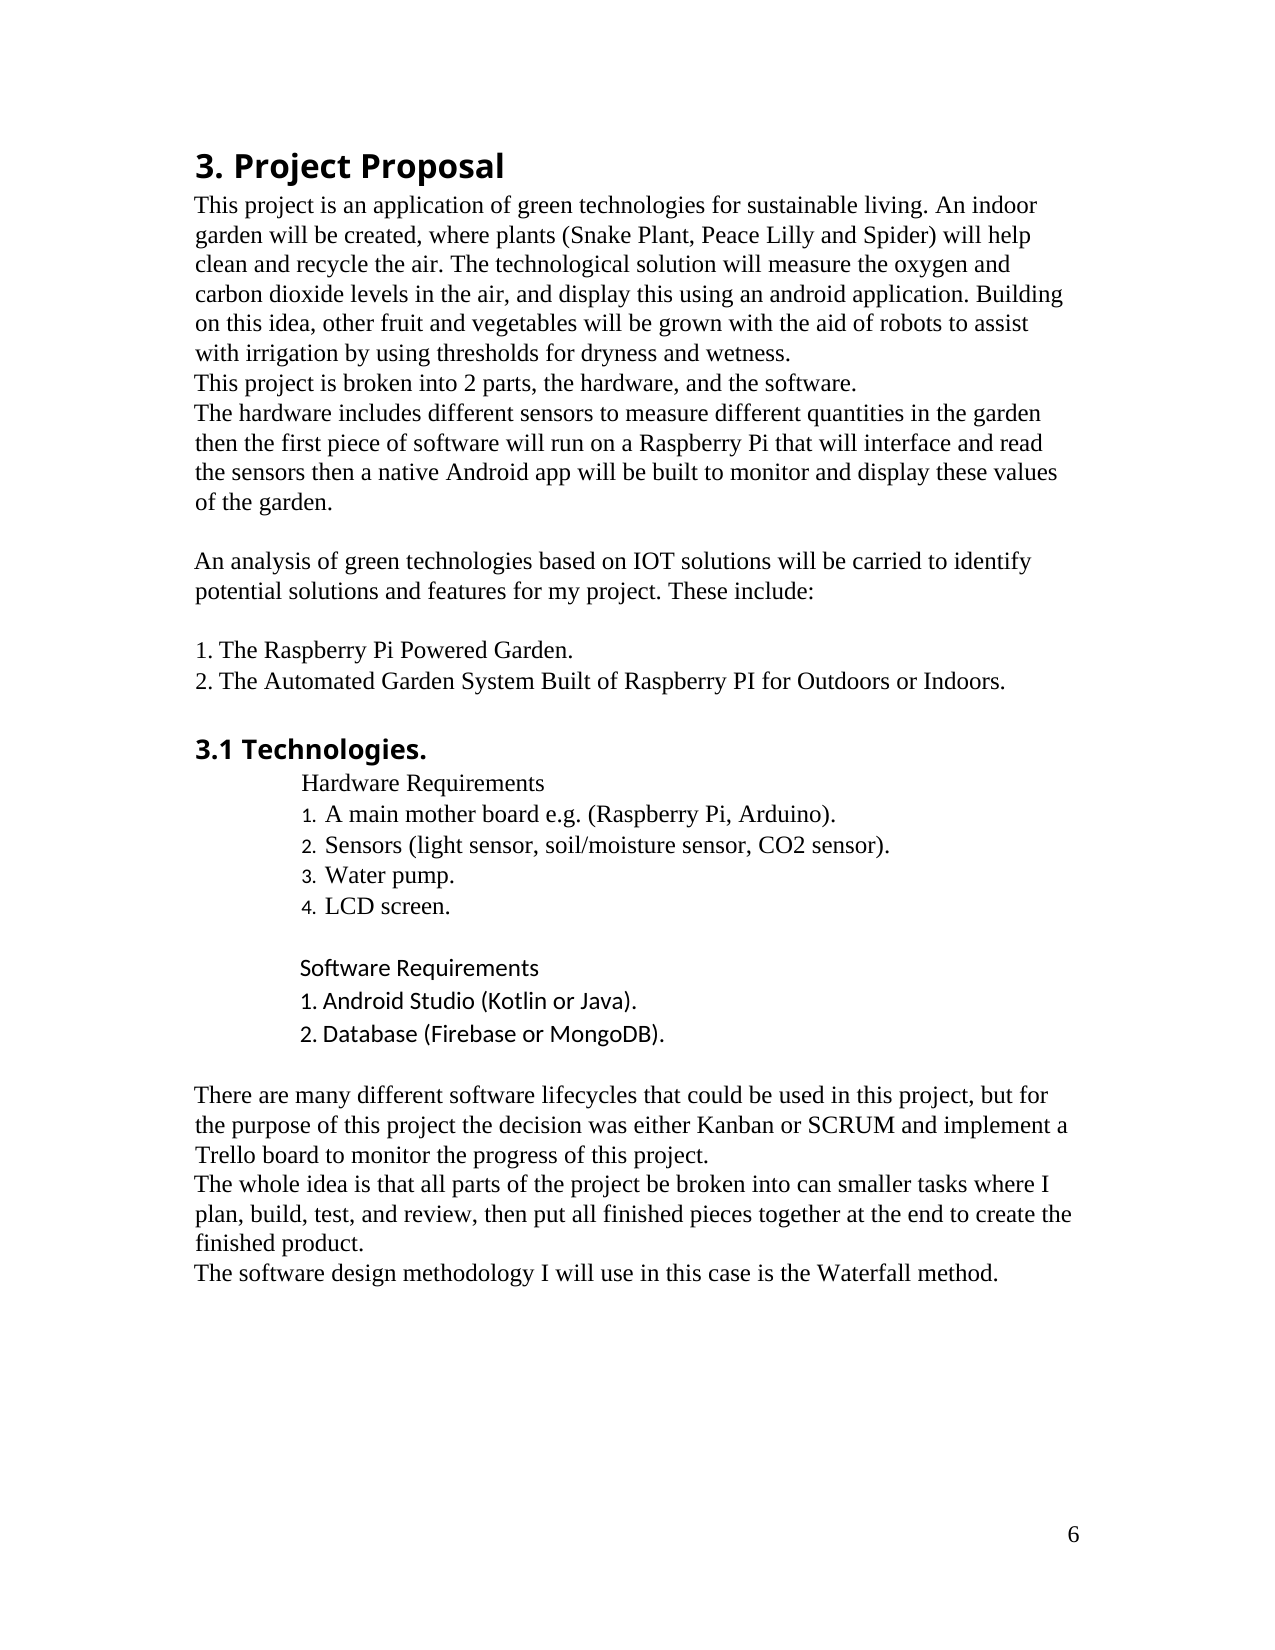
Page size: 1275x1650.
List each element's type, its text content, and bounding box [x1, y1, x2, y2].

text Hardware Requirements [301, 768, 1079, 797]
subtitle 3.1 Technologies. [195, 731, 1079, 767]
text There are many different software lifecycles that could be used in this project, but for the purpose of this project the decision was either Kanban or SCRUM and implement a Trello board to monitor the progress of this project. [194, 1081, 1079, 1168]
list The Automated Garden System Built of Raspberry PI for Outdoors or Indoors. [195, 666, 1079, 695]
list The Raspberry Pi Powered Garden. [195, 635, 1079, 664]
text The software design methodology I will use in this case is the Waterfall method. [194, 1258, 1079, 1287]
text An analysis of green technologies based on IOT solutions will be carried to identify potential solutions and features for my project. These include: [194, 546, 1079, 605]
text The hardware includes different sensors to measure different quantities in the garden then the first piece of software will run on a Raspberry Pi that will interface and read the sensors then a native Android app will be built to monitor and display these values of the garden. [194, 398, 1079, 516]
list Database (Firebase or MongoDB). [299, 1018, 1079, 1048]
list LCD screen. [301, 891, 1079, 920]
list A main mother board e.g. (Raspberry Pi, Arduino). [301, 799, 1079, 828]
subtitle 3. Project Proposal [195, 143, 1079, 189]
list Android Studio (Kotlin or Java). [299, 985, 1079, 1016]
text The whole idea is that all parts of the project be broken into can smaller tasks where I plan, build, test, and review, then put all finished pieces together at the end to create the finished product. [194, 1169, 1079, 1257]
text Software Requirements [299, 952, 1079, 983]
text This project is broken into 2 parts, the hardware, and the software. [194, 368, 1079, 396]
list Water pump. [301, 860, 1079, 889]
list Sensors (light sensor, soil/moisture sensor, CO2 sensor). [301, 830, 1079, 858]
text This project is an application of green technologies for sustainable living. An indoor garden will be created, where plants (Snake Plant, Peace Lilly and Spider) will help clean and recycle the air. The technological solution will measure the oxygen and carbon dioxide levels in the air, and display this using an android application. Building on this idea, other fruit and vegetables will be grown with the aid of robots to assist with irrigation by using thresholds for dryness and wetness. [194, 190, 1079, 367]
